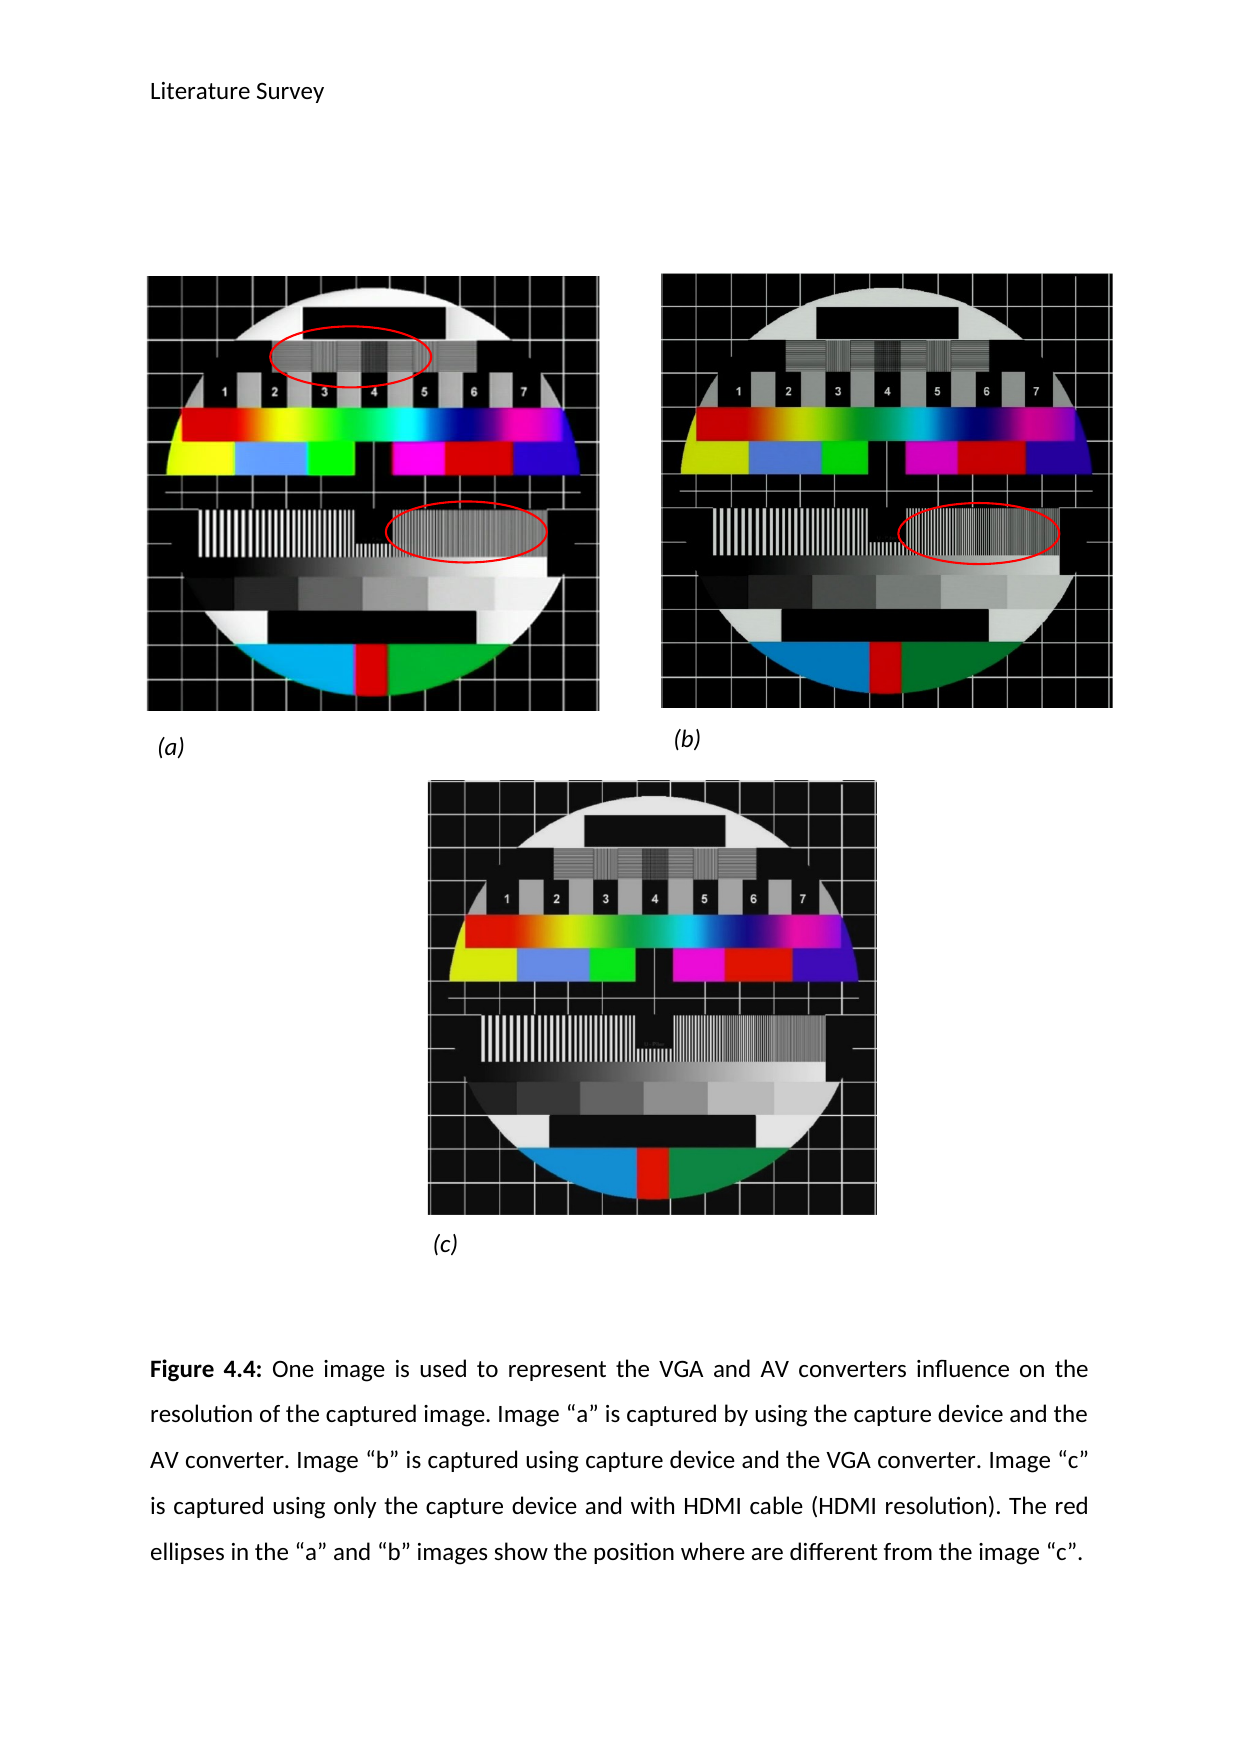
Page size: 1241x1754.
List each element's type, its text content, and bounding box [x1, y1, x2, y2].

text Figure 4.4: One image is used to represent the VGA and AV converters influence on the resolution of the captured image. Image “a” is captured by using the capture device and the AV converter. Image “b” is captured using capture device and the VGA converter. Image “c” is captured using only the capture device and with HDMI cable (HDMI resolution). The red ellipses in the “a” and “b” images show the position where are different from the image “c”. [150, 1353, 1090, 1566]
picture [427, 780, 877, 1215]
picture [146, 276, 600, 711]
picture [661, 273, 1113, 708]
